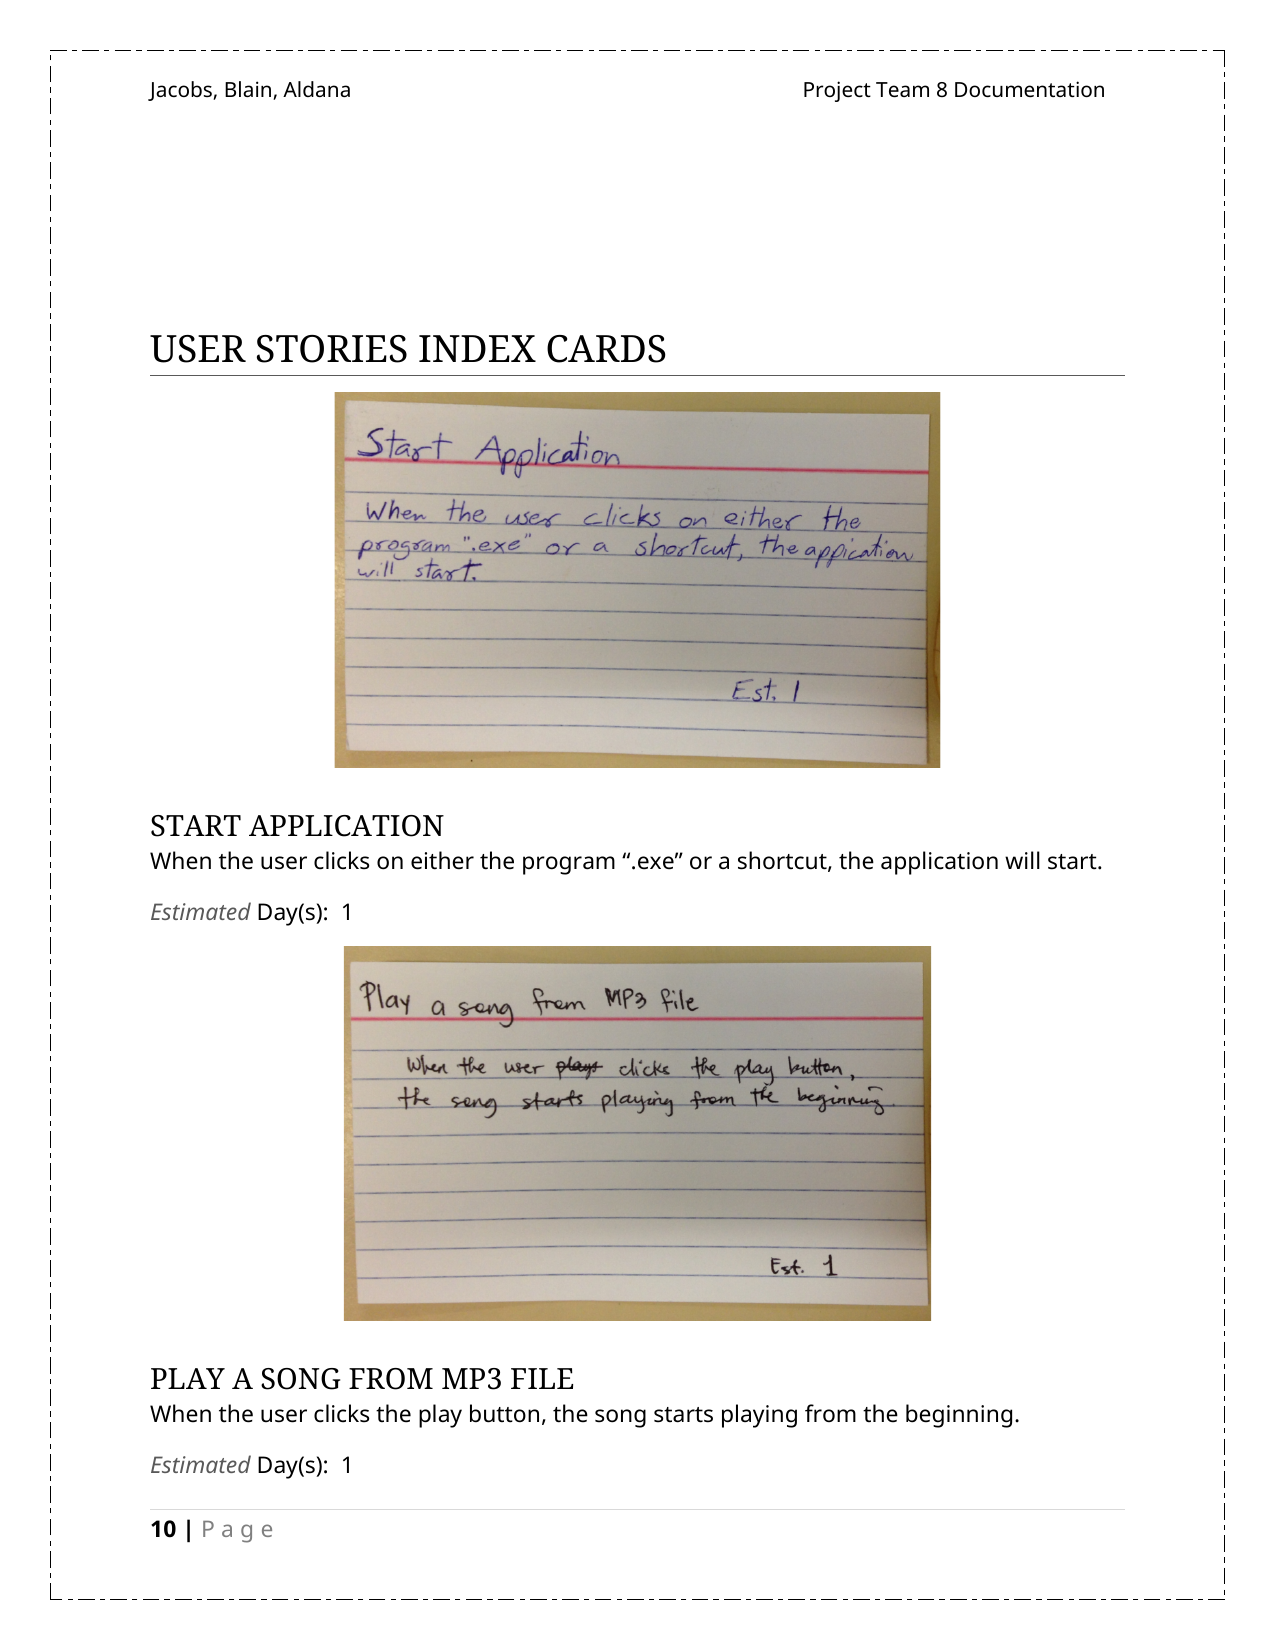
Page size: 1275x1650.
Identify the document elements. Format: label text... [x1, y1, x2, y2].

subtitle Start Application [150, 805, 1125, 845]
subtitle User Stories Index Cards [150, 322, 1125, 375]
text When the user clicks on either the program “.exe” or a shortcut, the application will start. [150, 845, 1125, 876]
text Estimated Day(s): 1 [150, 1448, 1125, 1480]
text When the user clicks the play button, the song starts playing from the beginning. [150, 1398, 1125, 1429]
picture [343, 946, 932, 1321]
text Estimated Day(s): 1 [150, 896, 1125, 927]
subtitle Play a song from MP3 file [150, 1358, 1125, 1398]
picture [334, 392, 941, 768]
